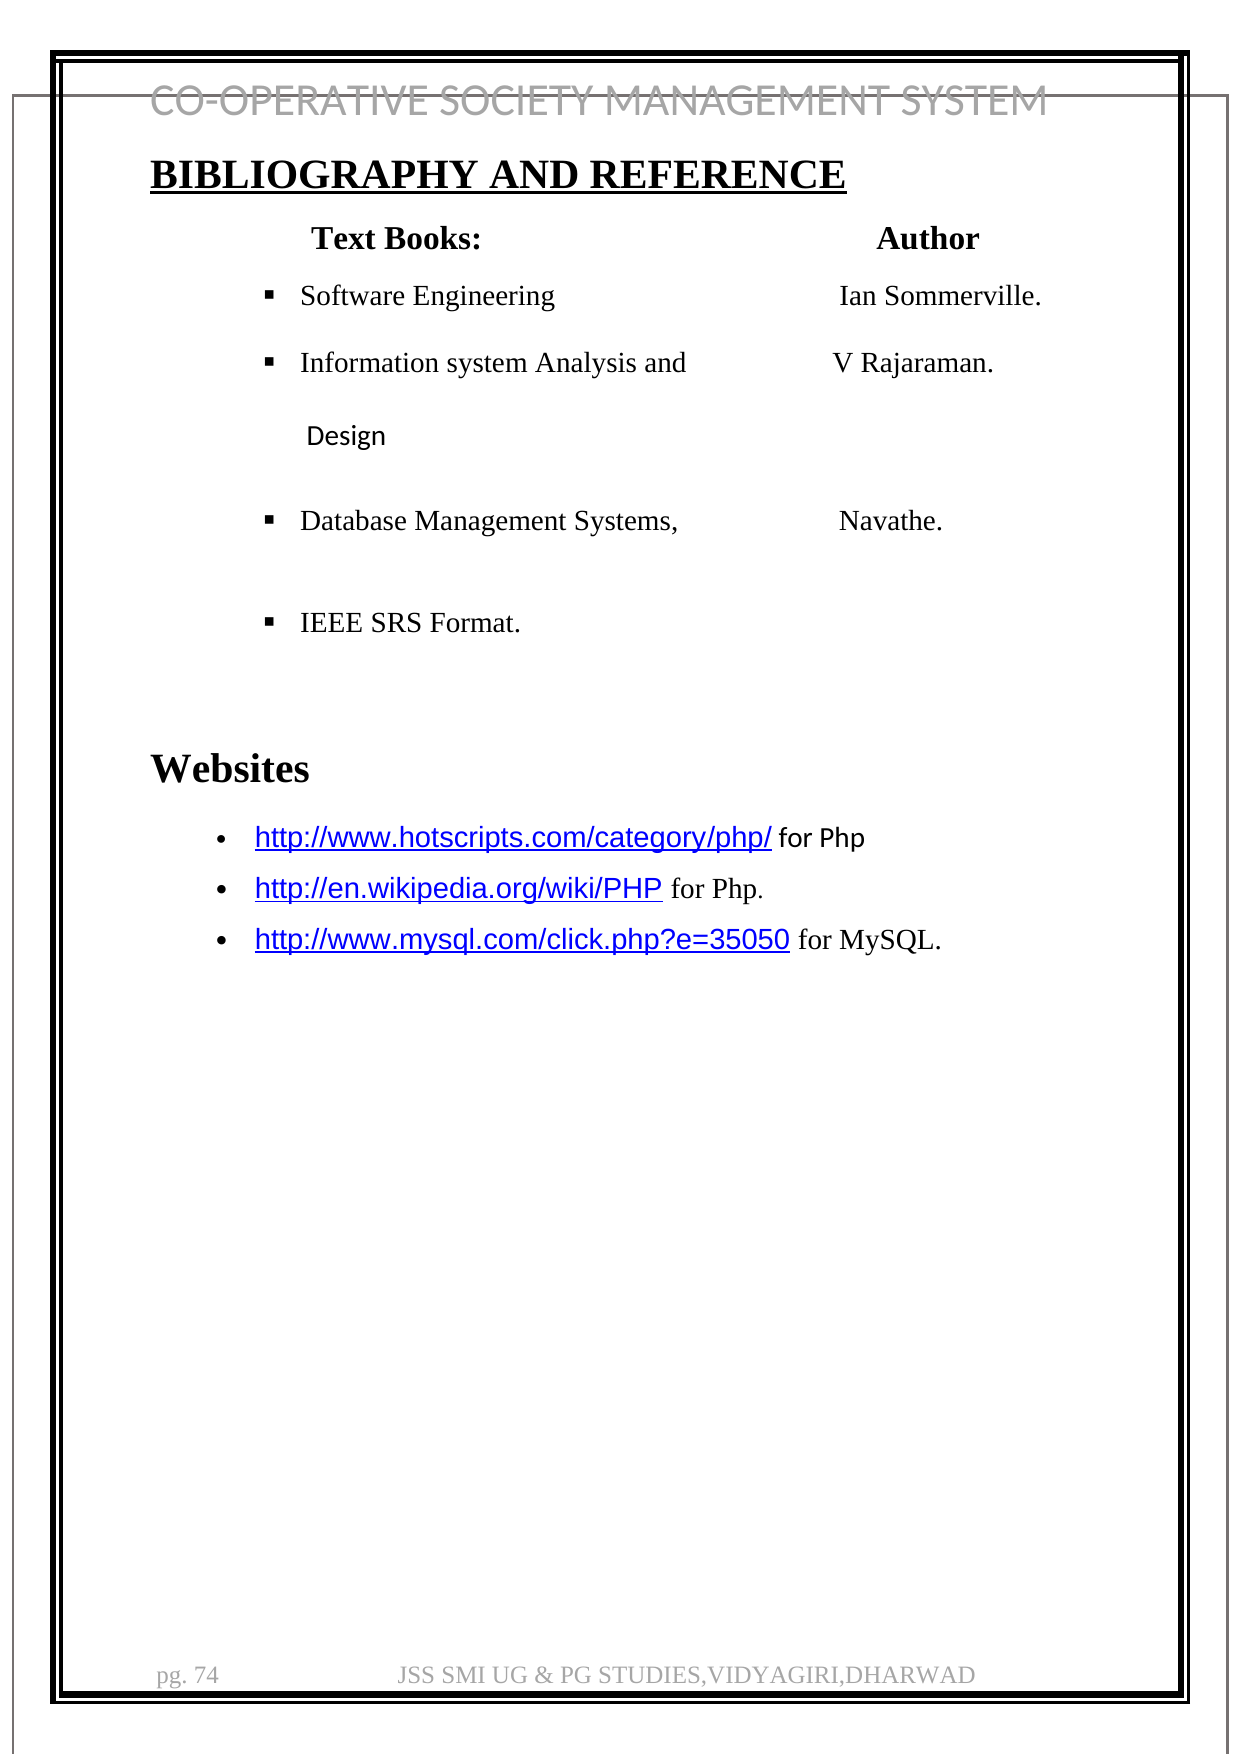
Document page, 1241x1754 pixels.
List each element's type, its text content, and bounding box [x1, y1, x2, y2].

subtitle Websites [150, 743, 1090, 791]
list http://en.wikipedia.org/wiki/PHP for Php. [217, 872, 1090, 905]
list http://www.hotscripts.com/category/php/ for Php [217, 819, 1090, 855]
list IEEE SRS Format. [262, 604, 1090, 639]
list http://www.mysql.com/click.php?e=35050 for MySQL. [217, 922, 1090, 955]
text BIBLIOGRAPHY AND REFERENCE [150, 150, 1090, 198]
list Design [300, 417, 1090, 453]
list Software Engineering Ian Sommerville. [262, 278, 1090, 311]
list Information system Analysis and V Rajaraman. [262, 345, 1090, 379]
list Database Management Systems, Navathe. [262, 503, 1090, 537]
text Text Books: Author [179, 219, 1090, 257]
